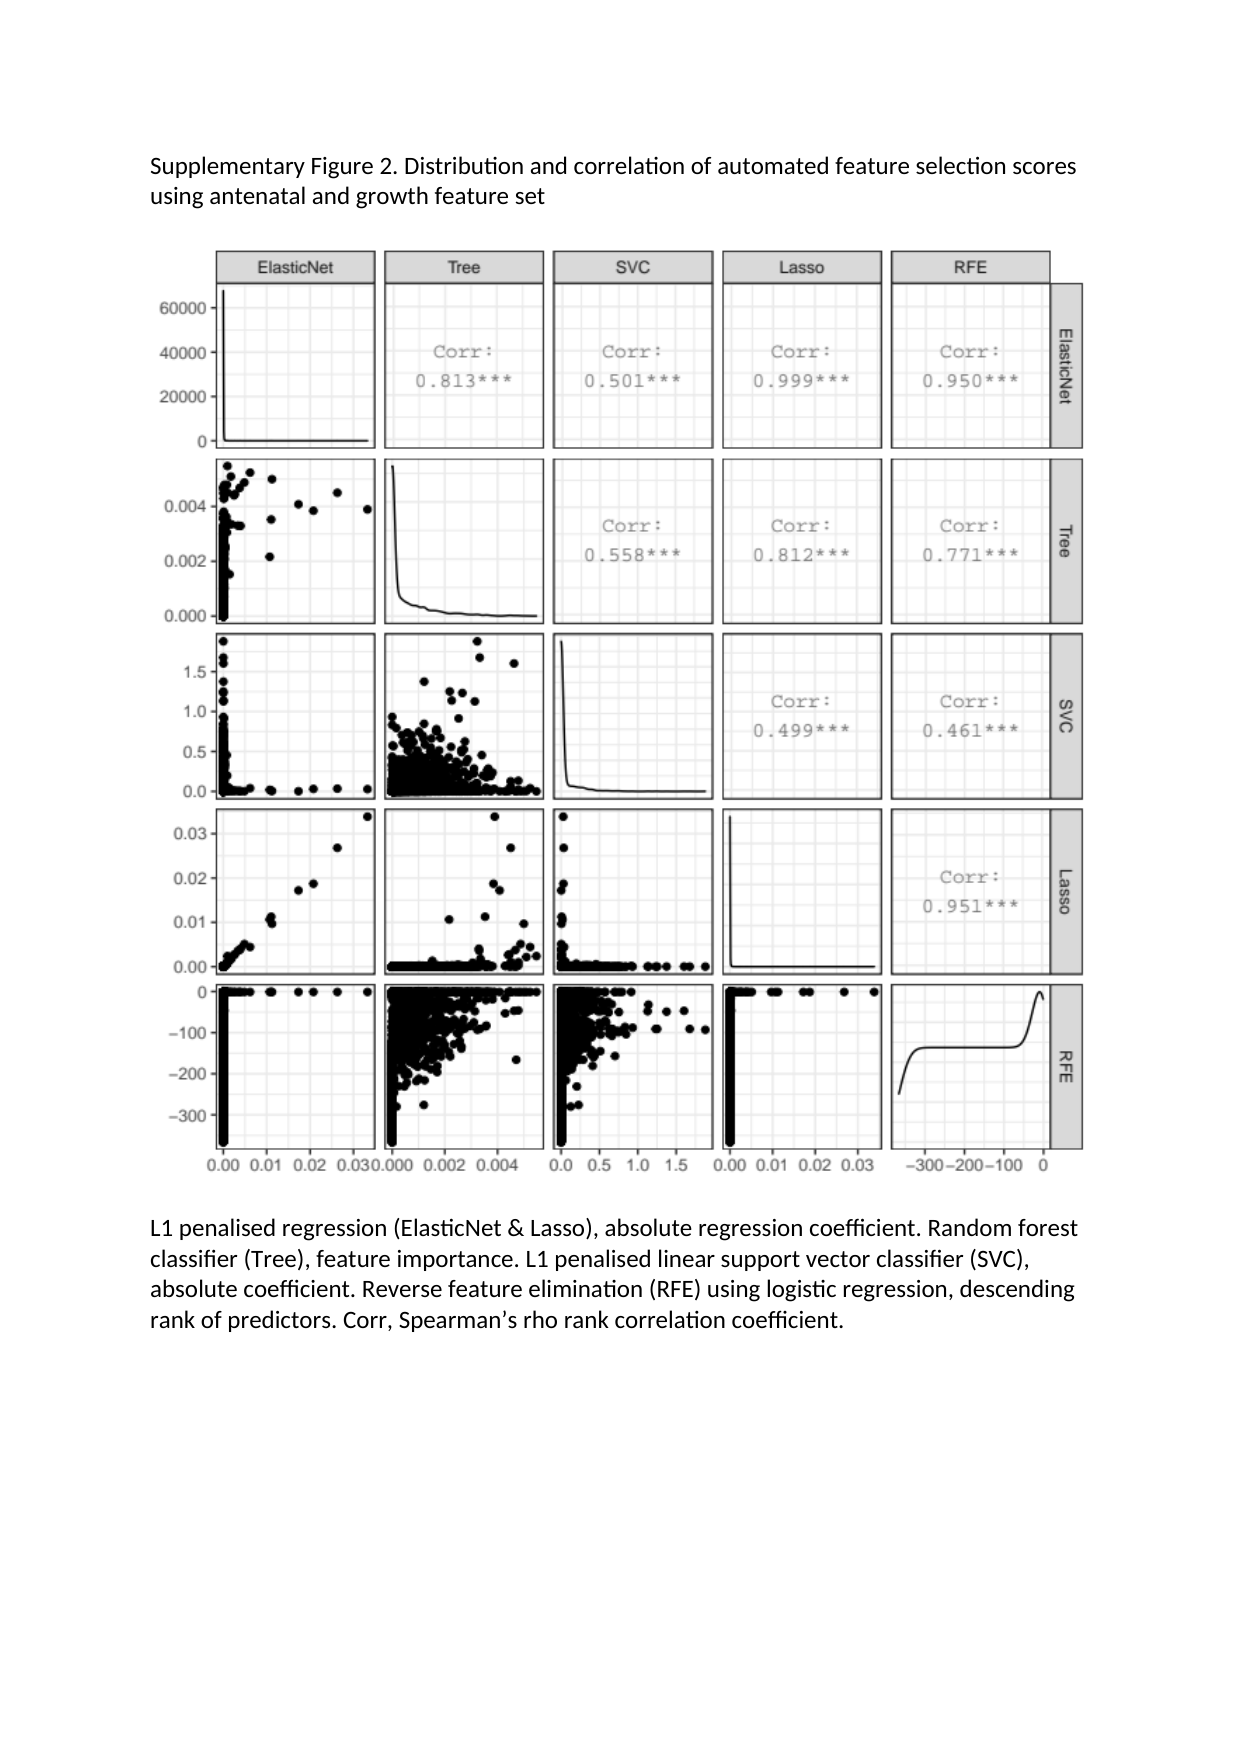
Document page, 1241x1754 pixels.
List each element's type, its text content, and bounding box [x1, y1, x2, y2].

text Supplementary Figure 2. Distribution and correlation of automated feature selection scores using antenatal and growth feature set [150, 150, 1090, 211]
text L1 penalised regression (ElasticNet & Lasso), absolute regression coefficient. Random forest classifier (Tree), feature importance. L1 penalised linear support vector classifier (SVC), absolute coefficient. Reverse feature elimination (RFE) using logistic regression, descending rank of predictors. Corr, Spearman’s rho rank correlation coefficient. [150, 1212, 1090, 1334]
